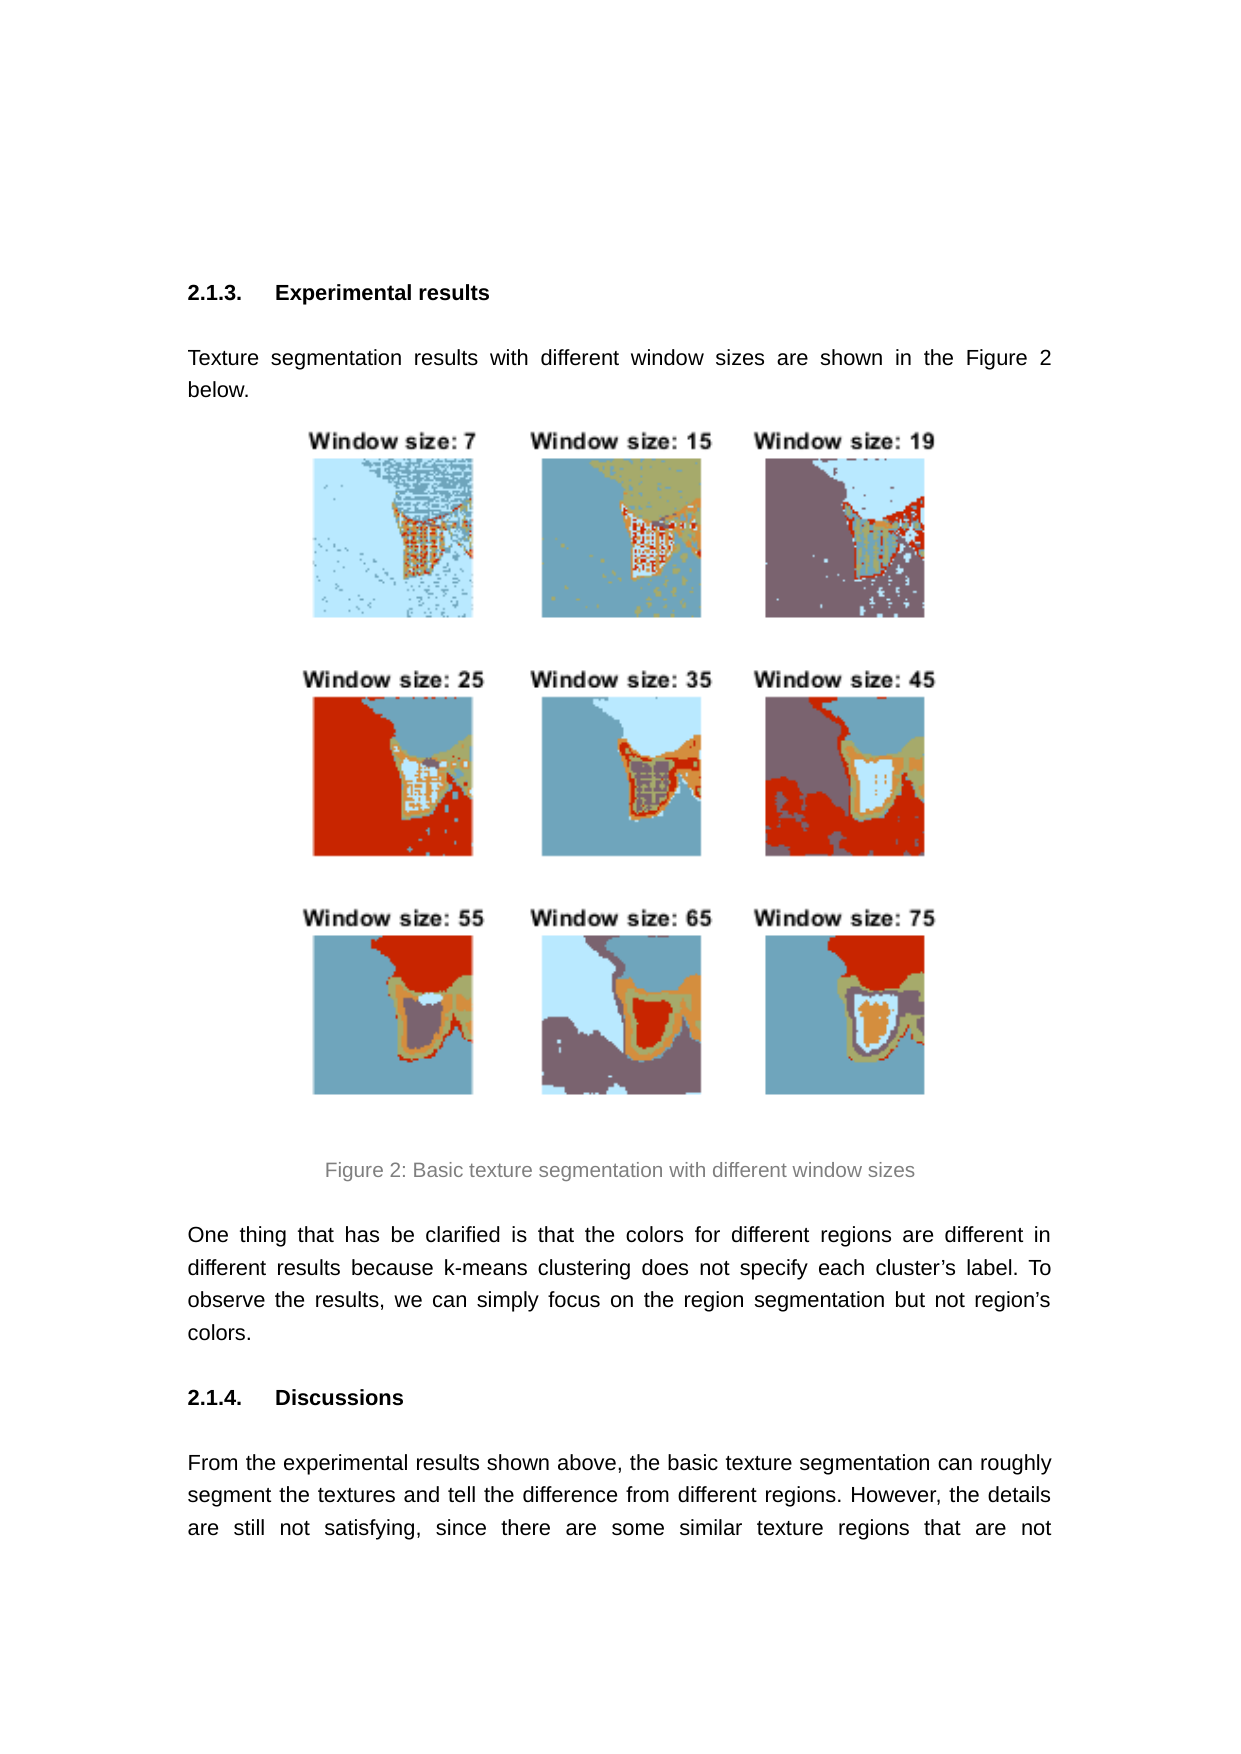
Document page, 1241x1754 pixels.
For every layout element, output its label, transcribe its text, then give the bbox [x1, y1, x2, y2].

picture [294, 422, 946, 1107]
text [187, 1446, 1053, 1543]
text Texture segmentation results with different window sizes are shown in the Figure 2 below. [187, 341, 1053, 406]
text One thing that has be clarified is that the colors for different regions are different in different results because k-means clustering does not specify each cluster’s label. To observe the results, we can simply focus on the region segmentation but not region’s colors. [187, 1218, 1053, 1348]
text Figure 2: Basic texture segmentation with different window sizes [187, 1153, 1053, 1186]
subtitle Discussions [187, 1381, 1053, 1413]
subtitle Experimental results [187, 276, 1053, 308]
